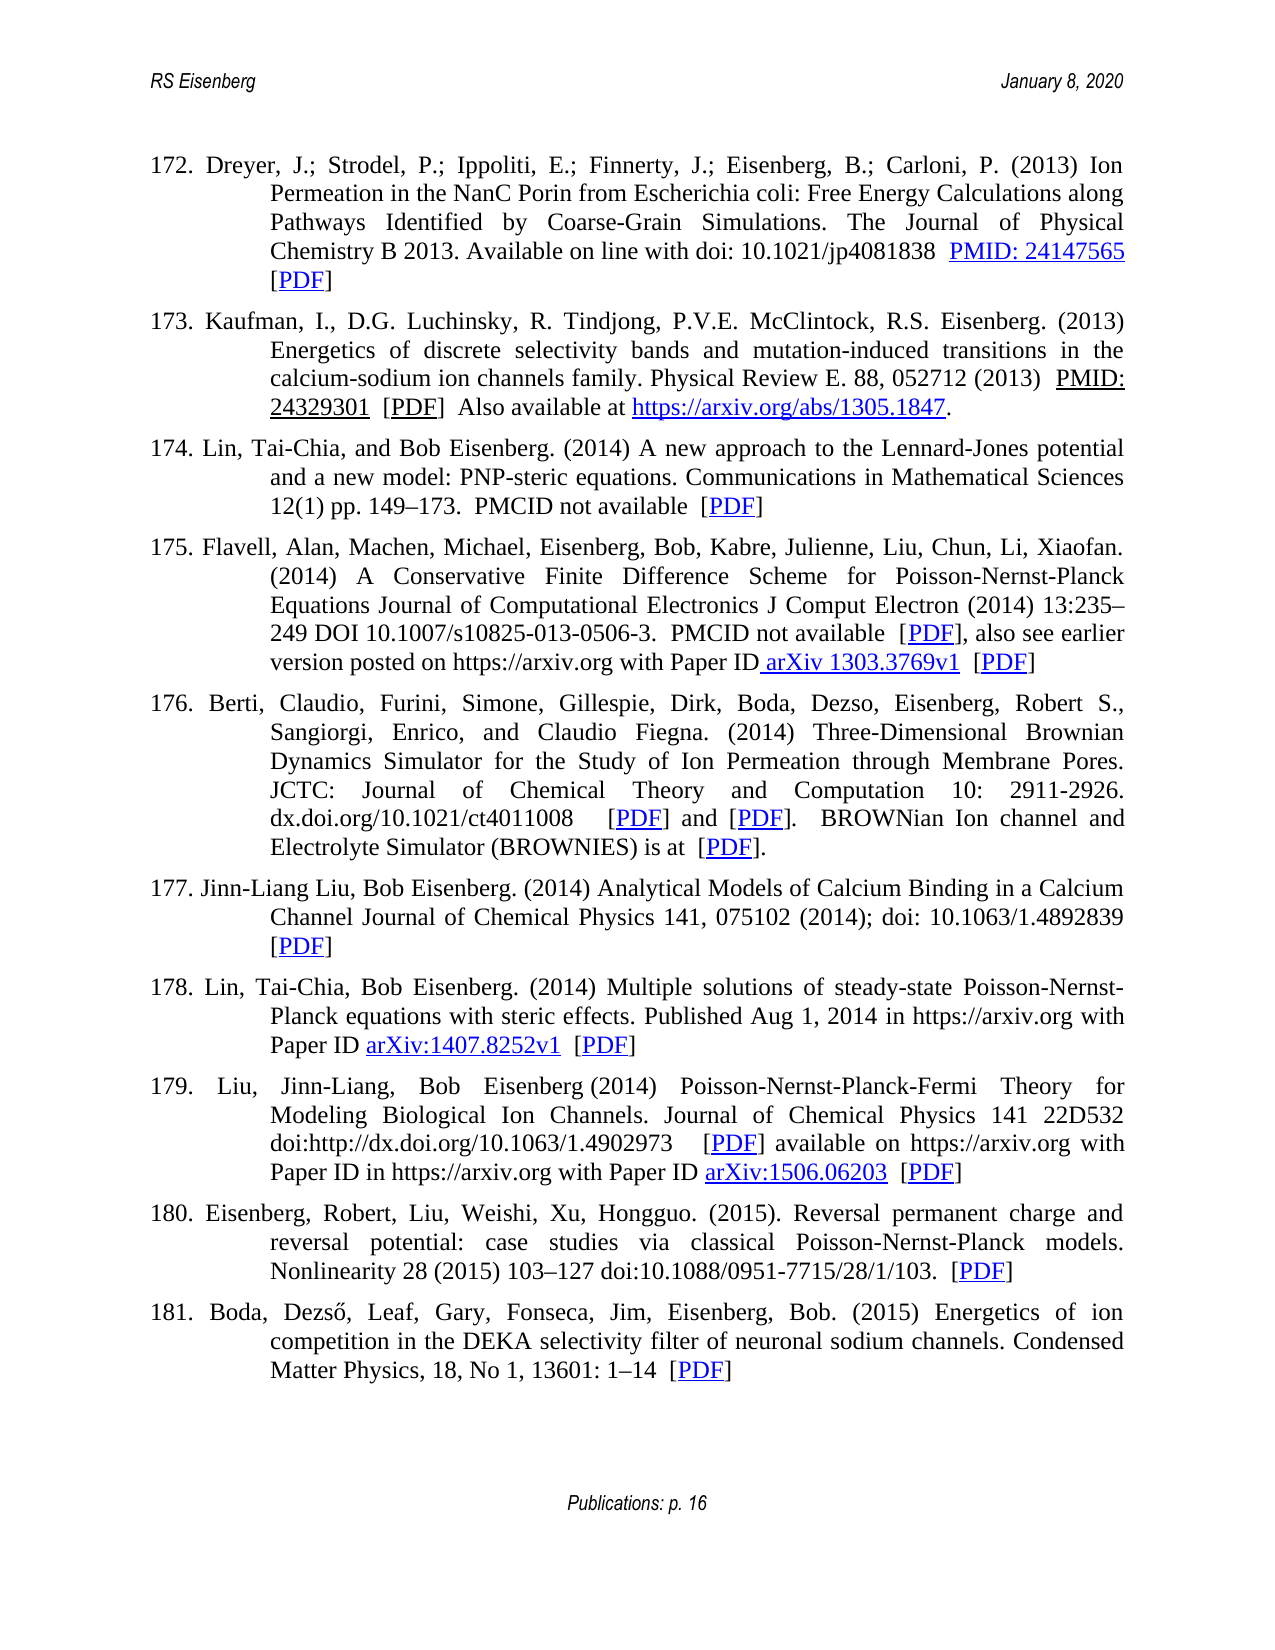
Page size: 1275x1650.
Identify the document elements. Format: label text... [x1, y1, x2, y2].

text 174. Lin, Tai-Chia, and Bob Eisenberg. (2014) A new approach to the Lennard-Jones potential and a new model: PNP-steric equations. Communications in Mathematical Sciences 12(1) pp. 149–173. PMCID not available [PDF] [150, 433, 1125, 520]
text 181. Boda, Dezső, Leaf, Gary, Fonseca, Jim, Eisenberg, Bob. (2015) Energetics of ion competition in the DEKA selectivity filter of neuronal sodium channels. Condensed Matter Physics, 18, No 1, 13601: 1–14 [PDF] [150, 1297, 1125, 1383]
text 176. Berti, Claudio, Furini, Simone, Gillespie, Dirk, Boda, Dezso, Eisenberg, Robert S., Sangiorgi, Enrico, and Claudio Fiegna. (2014) Three-Dimensional Brownian Dynamics Simulator for the Study of Ion Permeation through Membrane Pores. JCTC: Journal of Chemical Theory and Computation 10: 2911-2926. dx.doi.org/10.1021/ct4011008 [PDF] and [PDF]. BROWNian Ion channel and Electrolyte Simulator (BROWNIES) is at [PDF]. [150, 688, 1125, 861]
text 173. Kaufman, I., D.G. Luchinsky, R. Tindjong, P.V.E. McClintock, R.S. Eisenberg. (2013) Energetics of discrete selectivity bands and mutation-induced transitions in the calcium-sodium ion channels family. Physical Review E. 88, 052712 (2013) PMID: 24329301 [PDF] Also available at https://arxiv.org/abs/1305.1847. [150, 306, 1125, 421]
text 179. Liu, Jinn-Liang, Bob Eisenberg (2014) Poisson-Nernst-Planck-Fermi Theory for Modeling Biological Ion Channels. Journal of Chemical Physics 141 22D532 doi:http://dx.doi.org/10.1063/1.4902973 [PDF] available on https://arxiv.org with Paper ID in https://arxiv.org with Paper ID arXiv:1506.06203 [PDF] [150, 1071, 1125, 1186]
text 172. Dreyer, J.; Strodel, P.; Ippoliti, E.; Finnerty, J.; Eisenberg, B.; Carloni, P. (2013) Ion Permeation in the NanC Porin from Escherichia coli: Free Energy Calculations along Pathways Identified by Coarse-Grain Simulations. The Journal of Physical Chemistry B 2013. Available on line with doi: 10.1021/jp4081838 PMID: 24147565 [PDF] [150, 150, 1125, 293]
text 177. Jinn-Liang Liu, Bob Eisenberg. (2014) Analytical Models of Calcium Binding in a Calcium Channel Journal of Chemical Physics 141, 075102 (2014); doi: 10.1063/1.4892839 [PDF] [150, 873, 1125, 960]
text 175. Flavell, Alan, Machen, Michael, Eisenberg, Bob, Kabre, Julienne, Liu, Chun, Li, Xiaofan. (2014) A Conservative Finite Difference Scheme for Poisson-Nernst-Planck Equations Journal of Computational Electronics J Comput Electron (2014) 13:235–249 DOI 10.1007/s10825-013-0506-3. PMCID not available [PDF], also see earlier version posted on https://arxiv.org with Paper ID arXiv 1303.3769v1 [PDF] [150, 532, 1125, 676]
text 178. Lin, Tai-Chia, Bob Eisenberg. (2014) Multiple solutions of steady-state Poisson-Nernst-Planck equations with steric effects. Published Aug 1, 2014 in https://arxiv.org with Paper ID arXiv:1407.8252v1 [PDF] [150, 972, 1125, 1058]
text 180. Eisenberg, Robert, Liu, Weishi, Xu, Hongguo. (2015). Reversal permanent charge and reversal potential: case studies via classical Poisson-Nernst-Planck models. Nonlinearity 28 (2015) 103–127 doi:10.1088/0951-7715/28/1/103. [PDF] [150, 1198, 1125, 1285]
